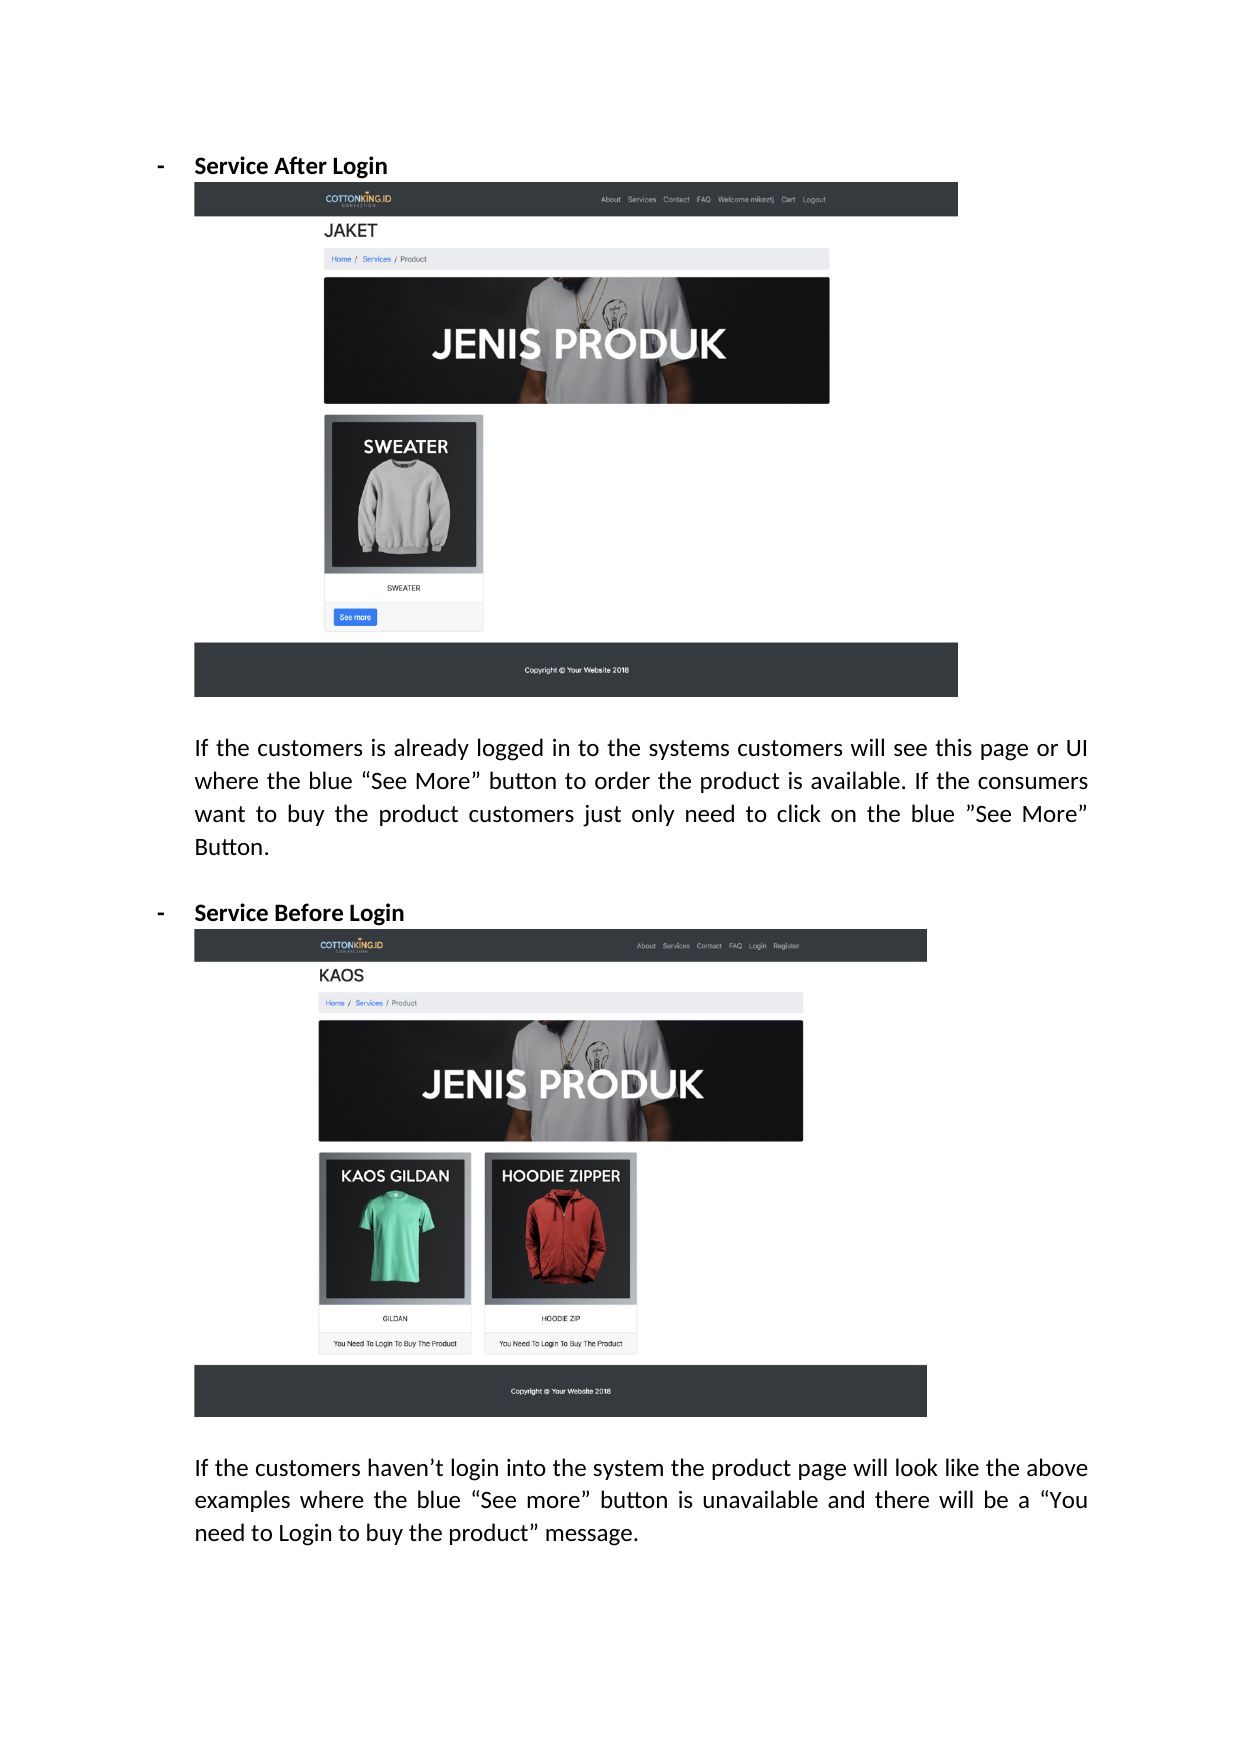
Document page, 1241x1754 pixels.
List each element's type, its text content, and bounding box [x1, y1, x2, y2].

list Service Before Login [157, 897, 1090, 927]
list If the customers is already logged in to the systems customers will see this page or UI where the blue “See More” button to order the product is available. If the consumers want to buy the product customers just only need to click on the blue ”See More” Button. [194, 732, 1090, 861]
picture [194, 182, 958, 697]
list If the customers haven’t login into the system the product page will look like the above examples where the blue “See more” button is unavailable and there will be a “You need to Login to buy the product” message. [194, 1452, 1090, 1548]
list Service After Login [157, 150, 1090, 181]
picture [194, 929, 927, 1417]
